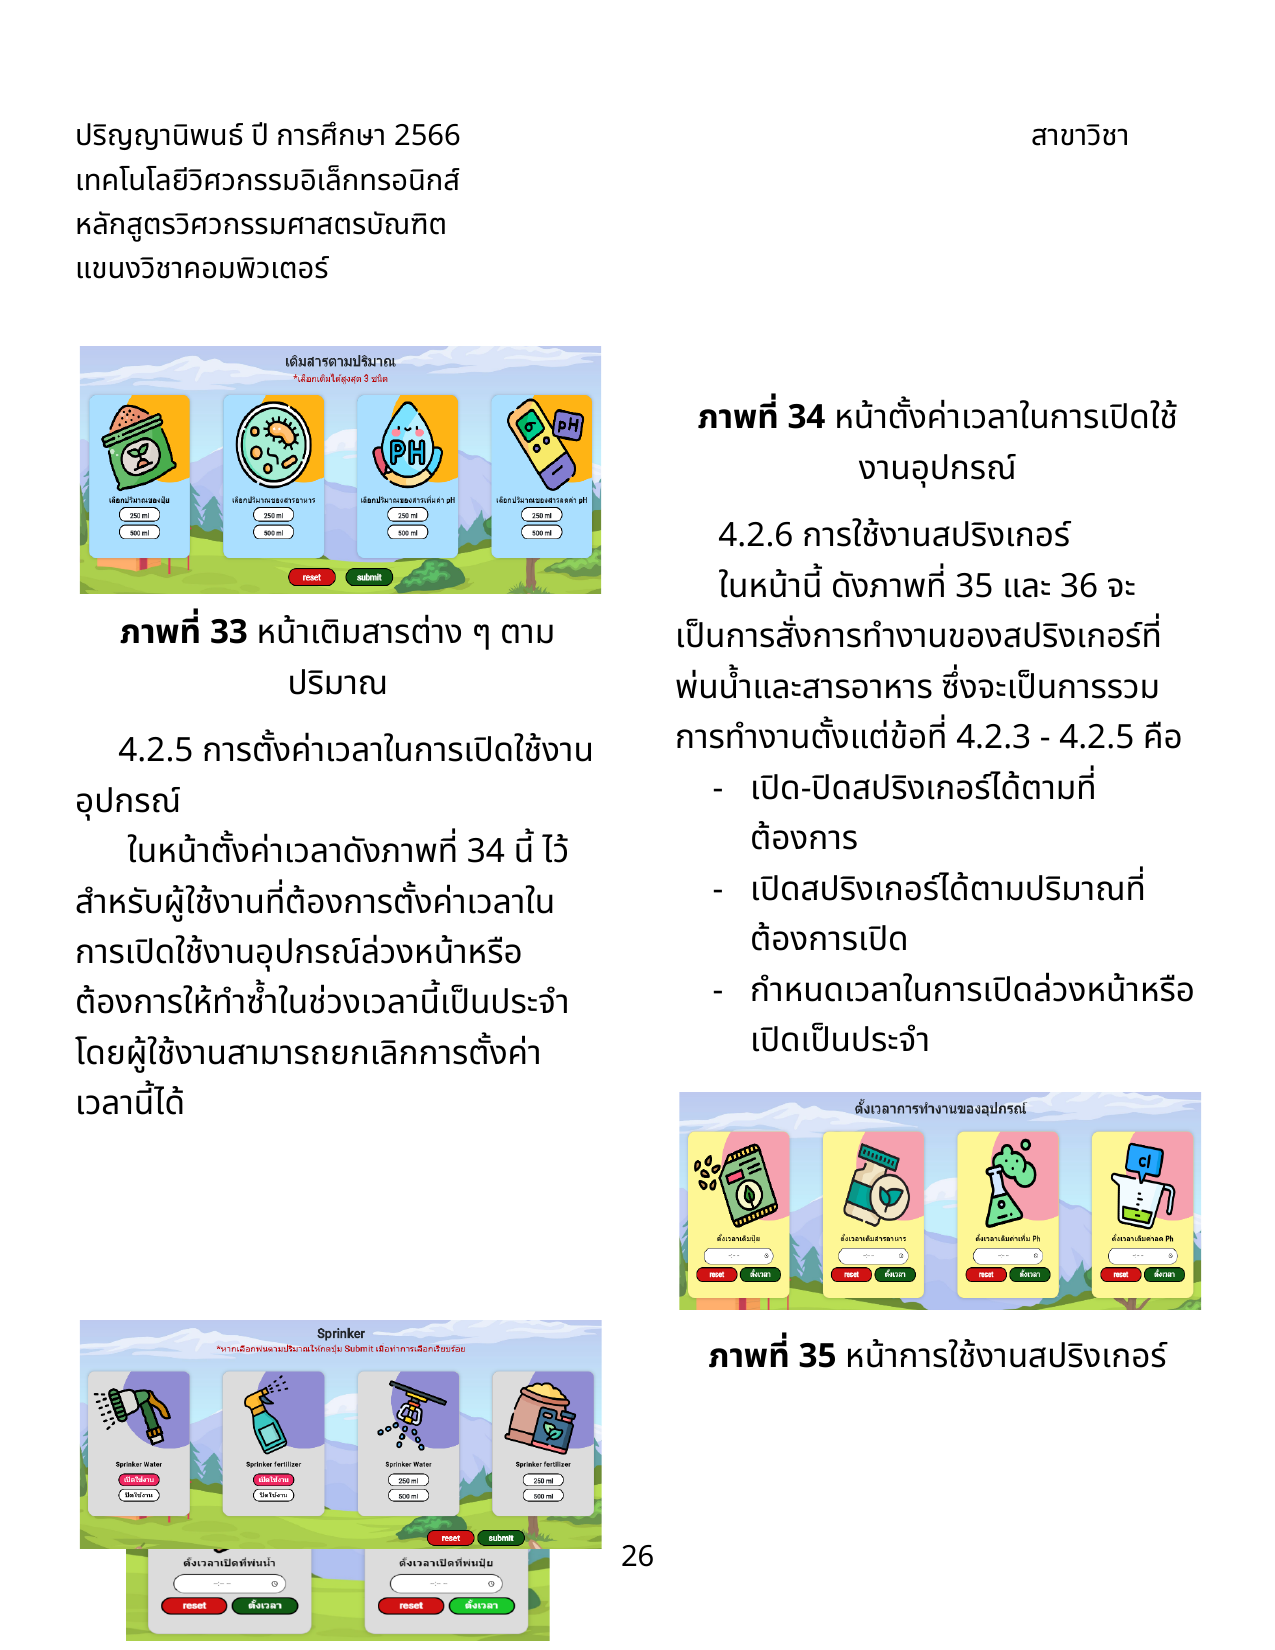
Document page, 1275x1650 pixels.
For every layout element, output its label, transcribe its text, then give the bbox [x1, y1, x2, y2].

list เปิด-ปิดสปริงเกอร์ได้ตามที่ต้องการ [712, 764, 1200, 865]
picture [79, 346, 602, 594]
list เปิดสปริงเกอร์ได้ตามปริมาณที่ต้องการเปิด [712, 865, 1200, 966]
text ในหน้านี้ ดังภาพที่ 35 และ 36 จะเป็นการสั่งการทำงานของสปริงเกอร์ที่พ่นน้ำและสารอาหาร ซึ่งจะเป็นการรวมการทำงานตั้งแต่ข้อที่ 4.2.3 - 4.2.5 คือ [675, 562, 1200, 764]
text 4.2.6 การใช้งานสปริงเกอร์ [675, 511, 1200, 562]
picture [79, 1320, 602, 1641]
text ในหน้าตั้งค่าเวลาดังภาพที่ 34 นี้ ไว้สำหรับผู้ใช้งานที่ต้องการตั้งค่าเวลาในการเปิดใช้งานอุปกรณ์ล่วงหน้าหรือต้องการให้ทำซ้ำในช่วงเวลานี้เป็นประจำ โดยผู้ใช้งานสามารถยกเลิกการตั้งค่าเวลานี้ได้ [75, 827, 600, 1130]
text 4.2.5 การตั้งค่าเวลาในการเปิดใช้งานอุปกรณ์ [75, 726, 600, 827]
list กำหนดเวลาในการเปิดล่วงหน้าหรือเปิดเป็นประจำ [712, 966, 1200, 1067]
text ภาพที่ 35 หน้าการใช้งานสปริงเกอร์ [675, 1332, 1200, 1382]
picture [679, 1092, 1202, 1310]
text ภาพที่ 34 หน้าตั้งค่าเวลาในการเปิดใช้งานอุปกรณ์ [675, 393, 1200, 494]
text ภาพที่ 33 หน้าเติมสารต่าง ๆ ตามปริมาณ [75, 608, 600, 709]
